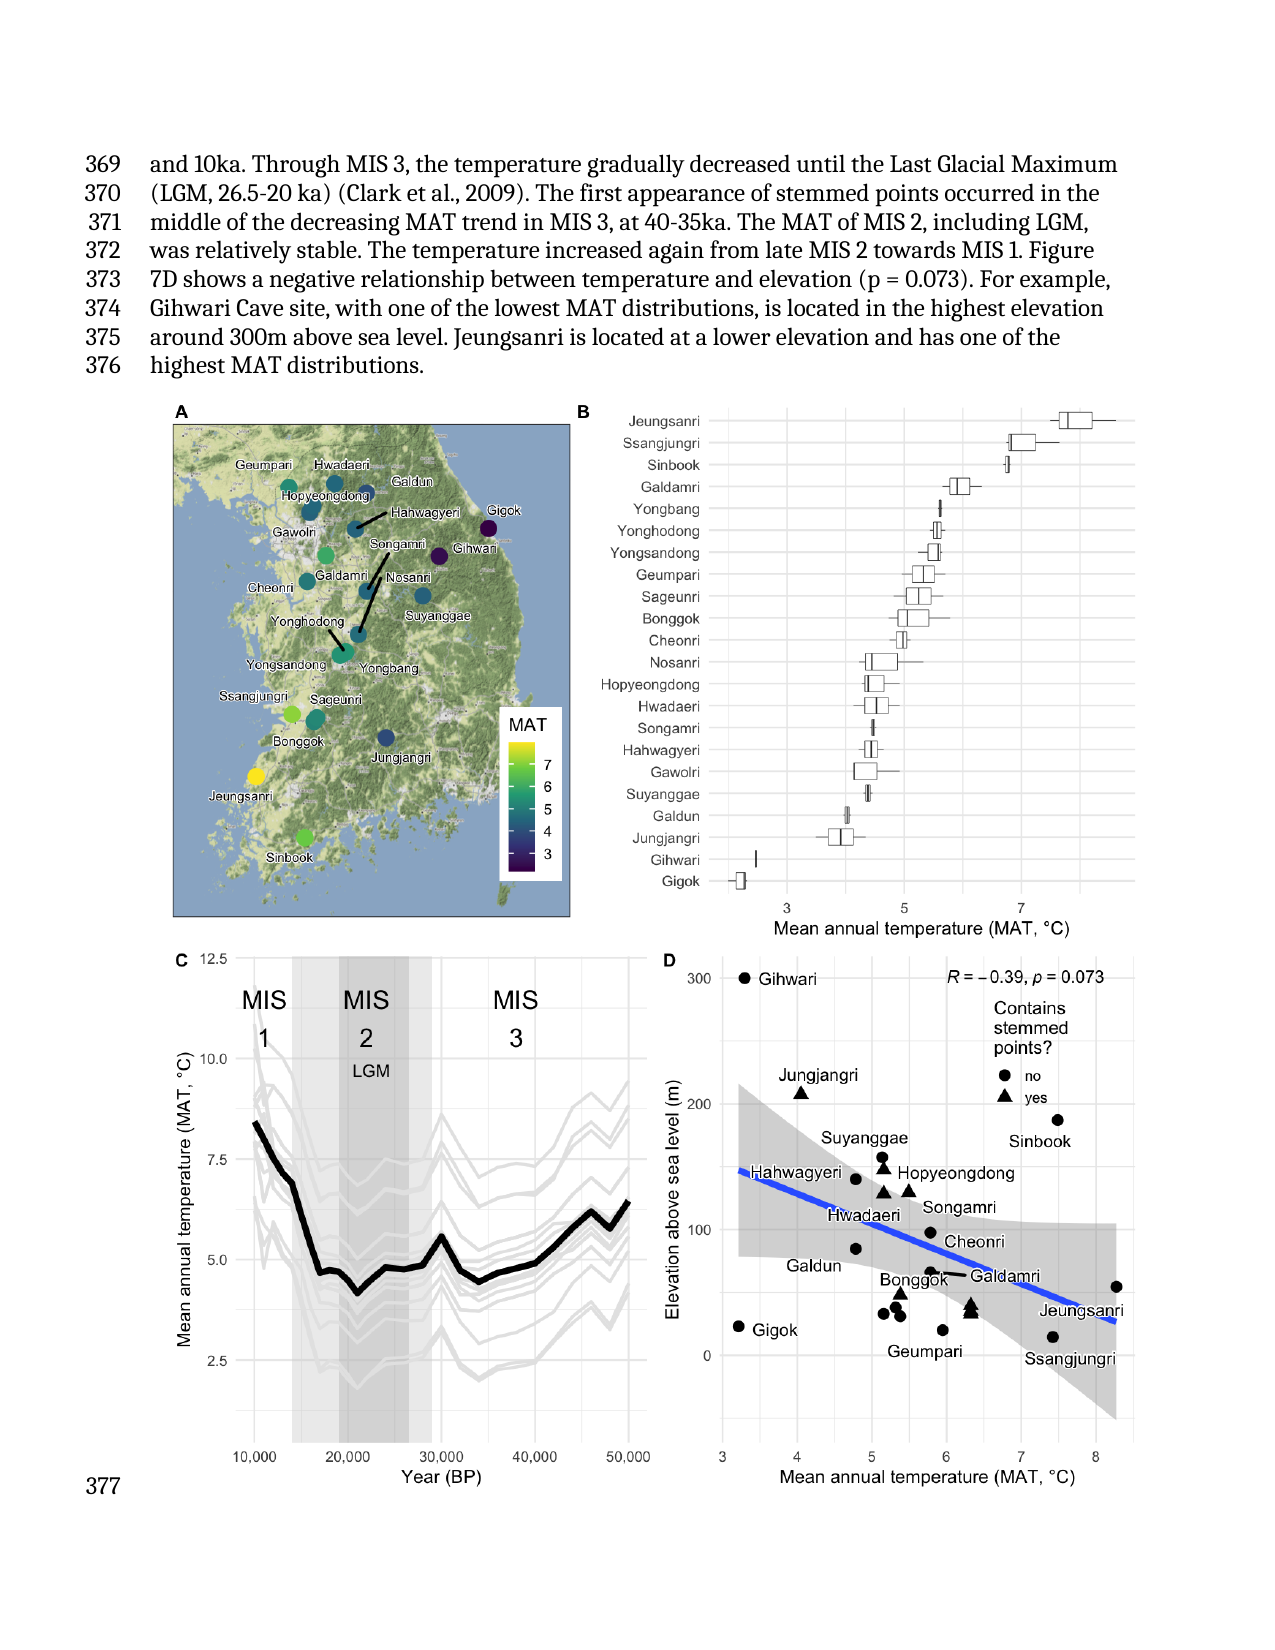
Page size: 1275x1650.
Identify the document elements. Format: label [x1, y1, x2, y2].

text [150, 150, 1125, 380]
picture [168, 398, 1144, 1495]
